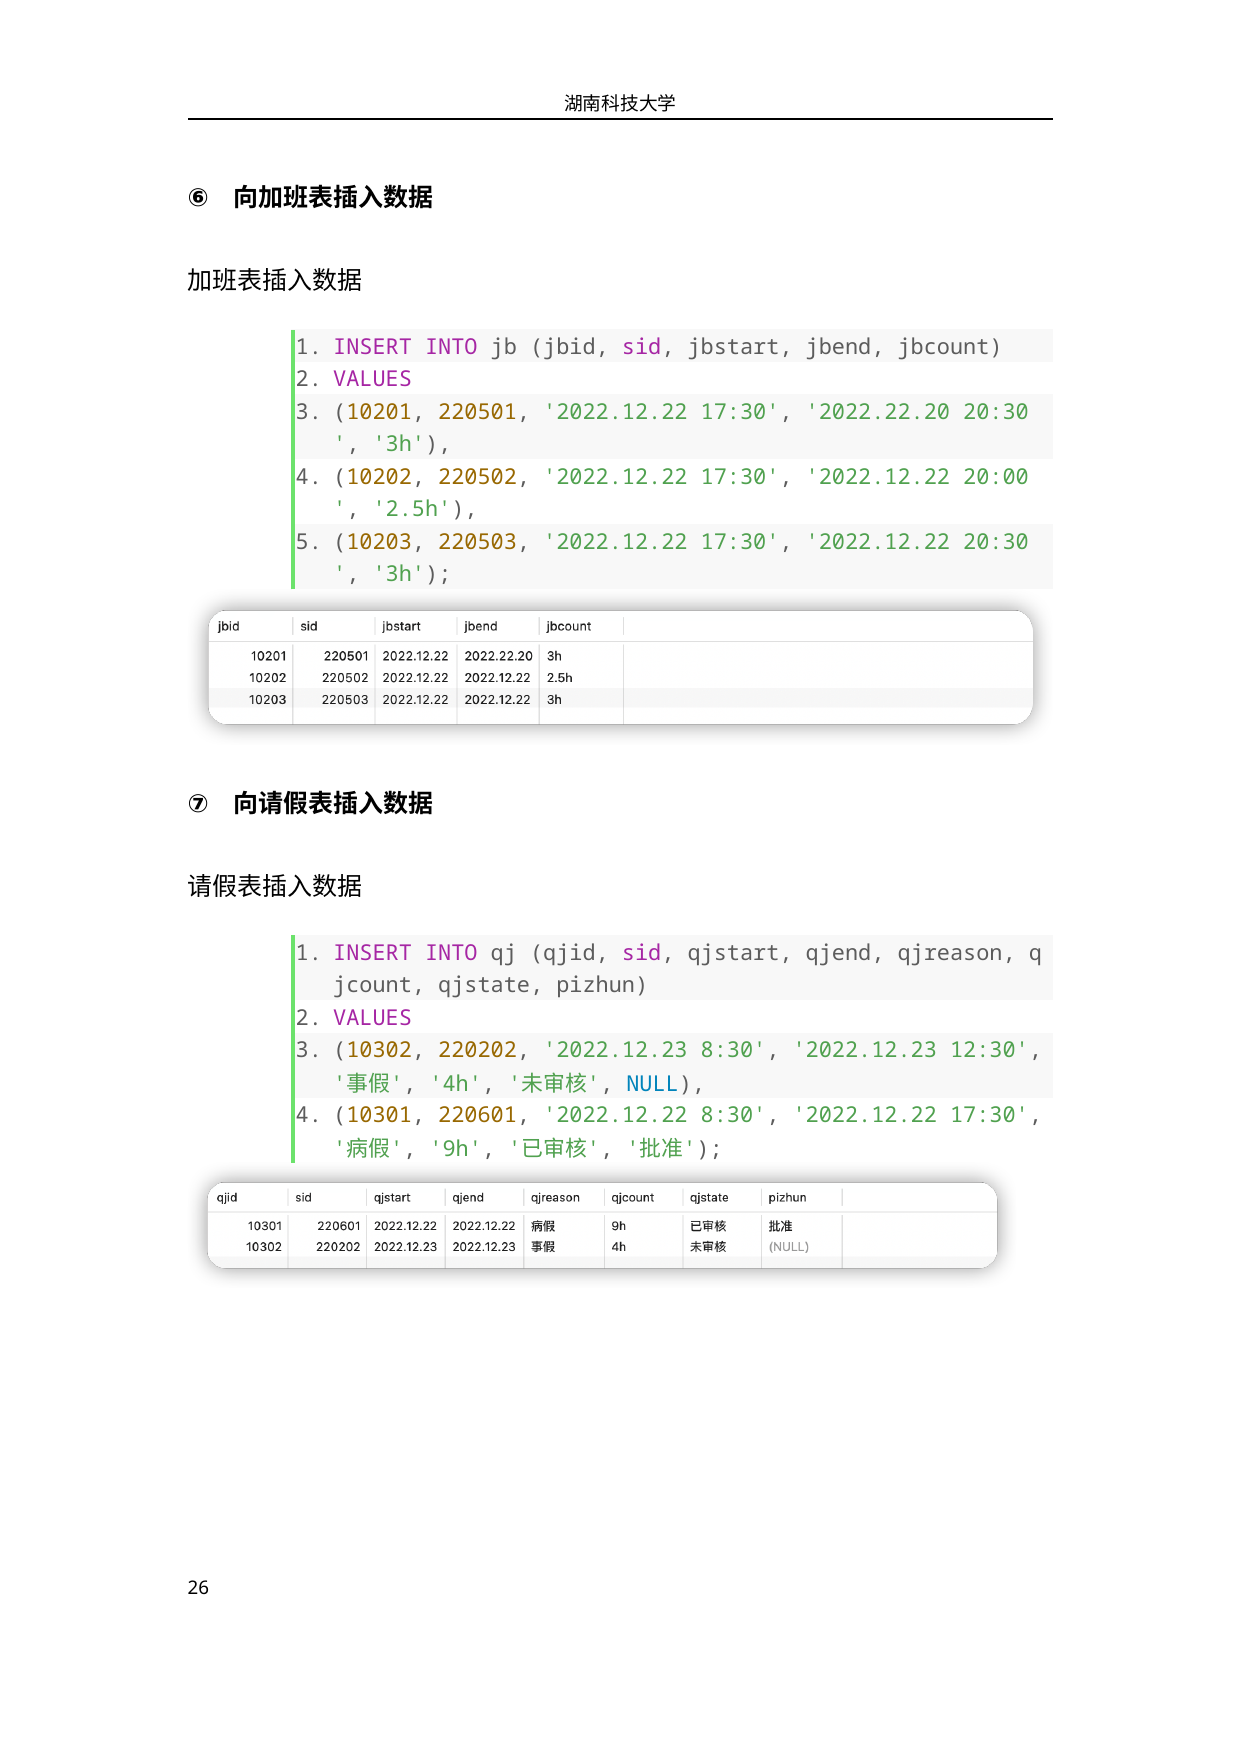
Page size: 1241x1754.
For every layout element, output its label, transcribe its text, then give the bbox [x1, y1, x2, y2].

list INSERT INTO jb (jbid, sid, jbstart, jbend, jbcount) [291, 329, 1053, 362]
list 请假表插入数据 [187, 852, 1053, 917]
list VALUES [295, 362, 1053, 394]
list VALUES [295, 1000, 1053, 1033]
list 向请假表插入数据 [187, 769, 1053, 834]
list (10302, 220202, '2022.12.23 8:30', '2022.12.23 12:30', '事假', '4h', '未审核', NULL), [295, 1033, 1053, 1098]
picture [187, 1162, 1017, 1288]
list 向加班表插入数据 [187, 163, 1053, 228]
list 加班表插入数据 [187, 246, 1053, 311]
list (10201, 220501, '2022.12.22 17:30', '2022.22.20 20:30', '3h'), [295, 394, 1053, 459]
list INSERT INTO qj (qjid, sid, qjstart, qjend, qjreason, qjcount, qjstate, pizhun) [295, 935, 1053, 1000]
list (10301, 220601, '2022.12.22 8:30', '2022.12.22 17:30', '病假', '9h', '已审核', '批准'); [295, 1098, 1053, 1163]
list (10202, 220502, '2022.12.22 17:30', '2022.12.22 20:00', '2.5h'), [295, 459, 1053, 524]
list (10203, 220503, '2022.12.22 17:30', '2022.12.22 20:30', '3h'); [295, 524, 1053, 589]
picture [187, 589, 1053, 745]
